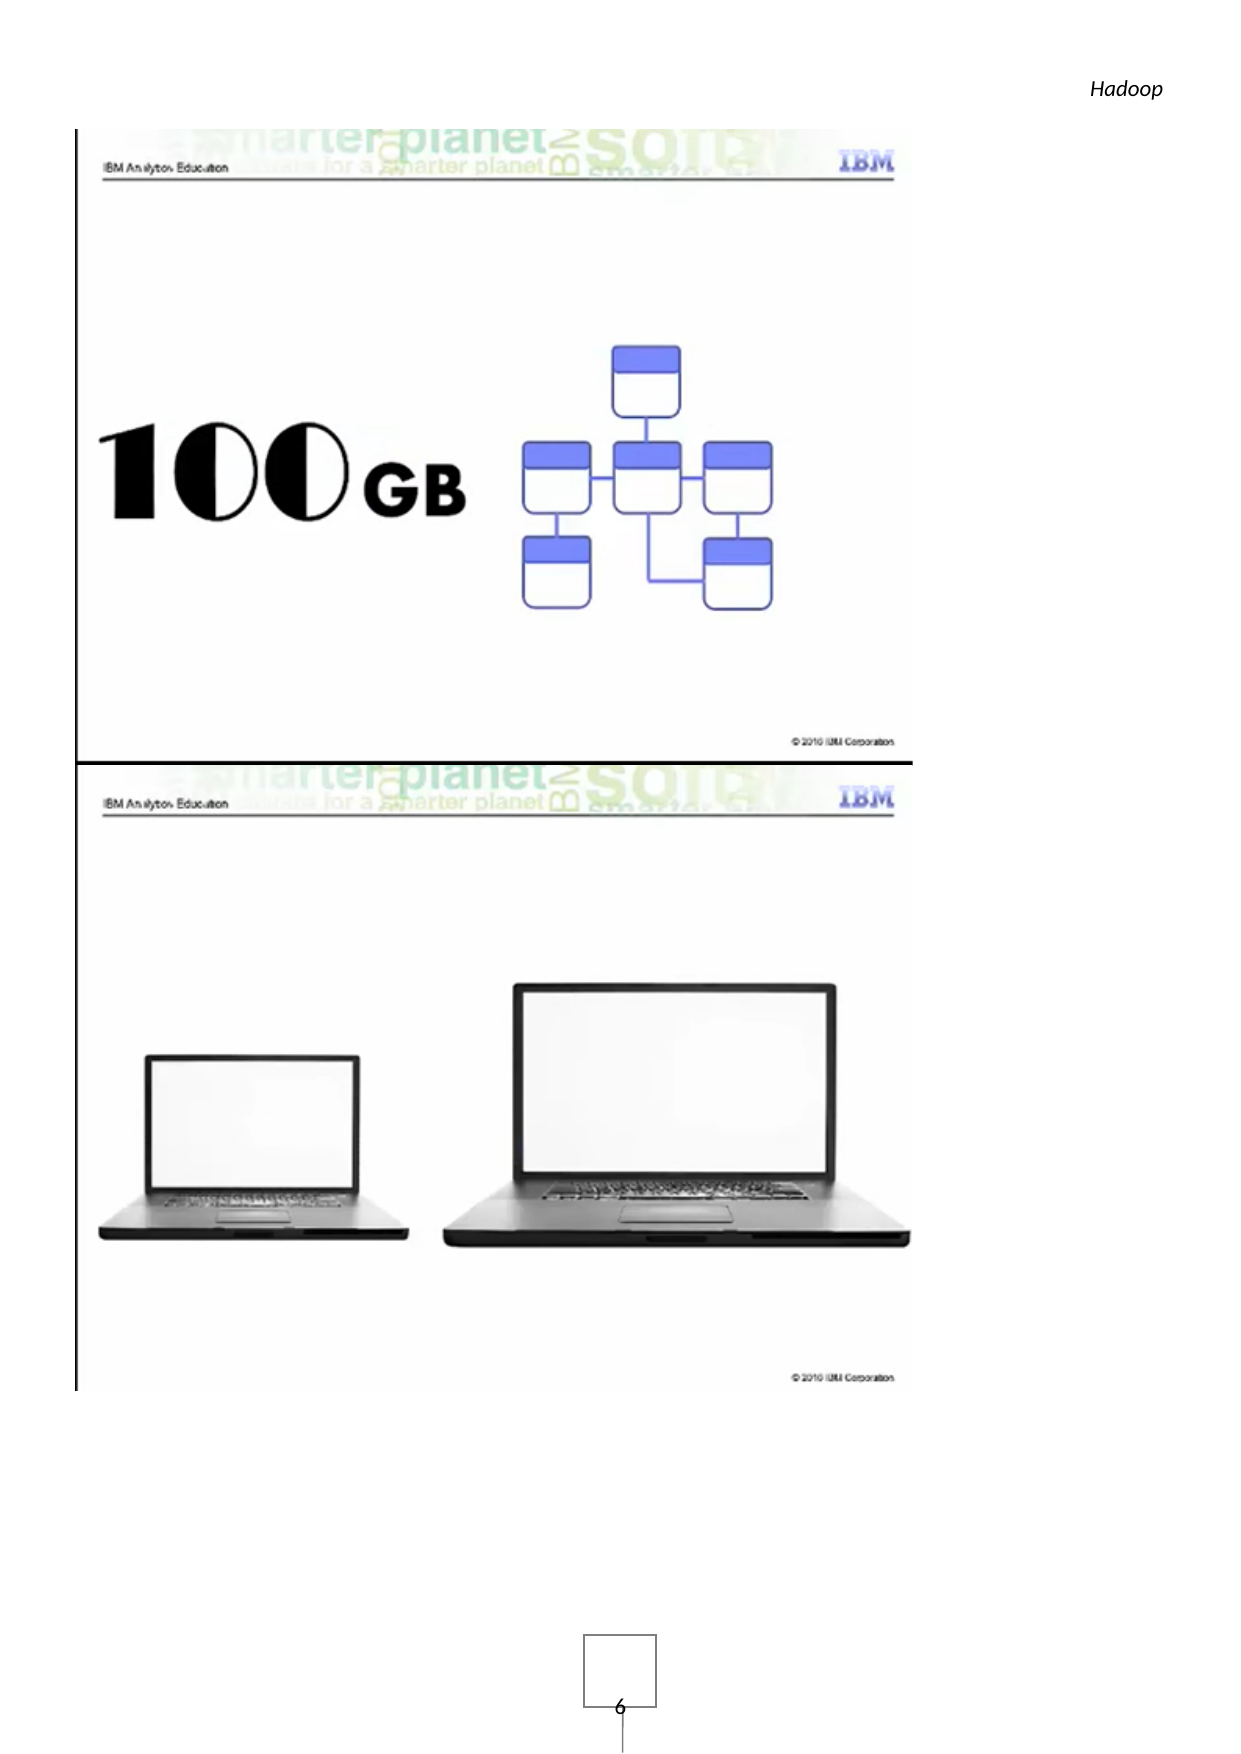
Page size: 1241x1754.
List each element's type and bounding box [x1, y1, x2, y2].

picture [75, 129, 913, 1391]
